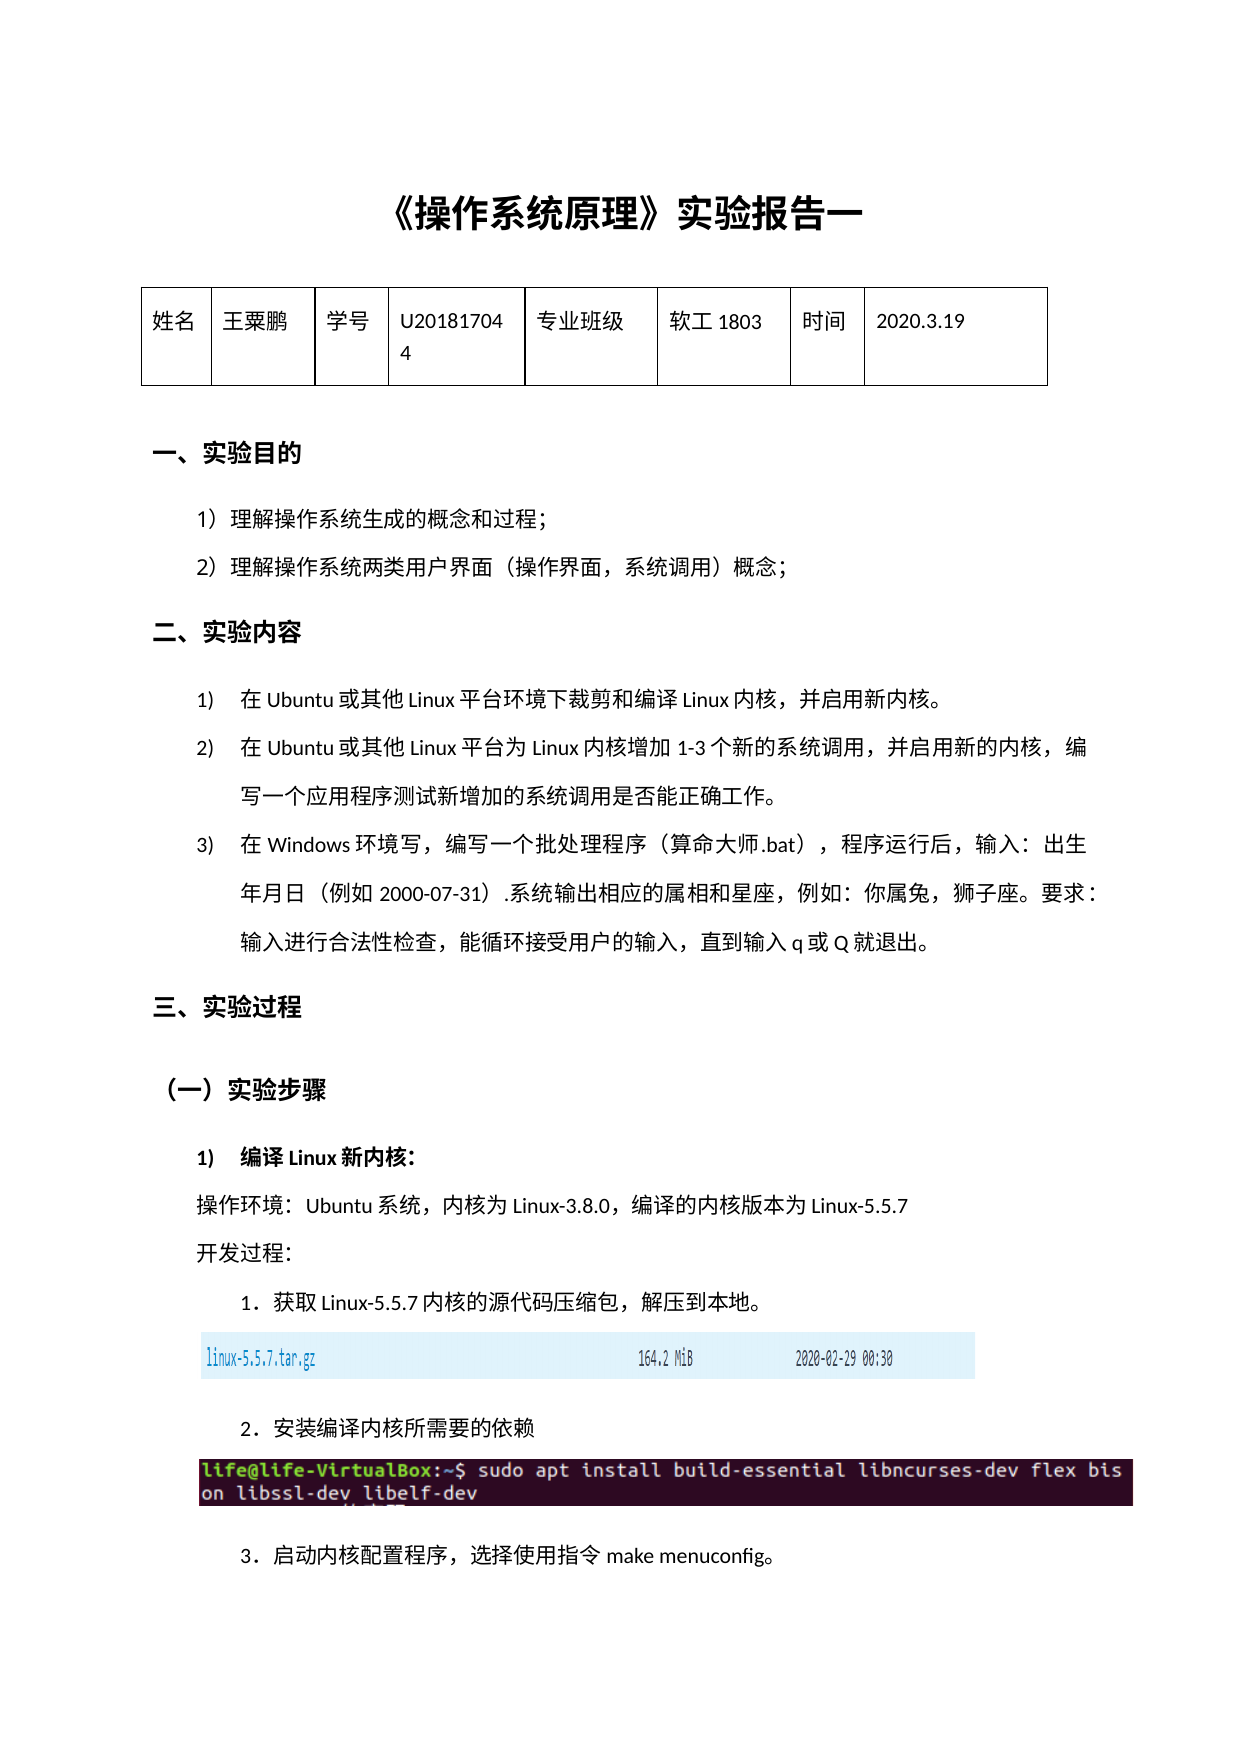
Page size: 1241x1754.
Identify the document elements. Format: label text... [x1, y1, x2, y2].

table_header U201817044 [389, 288, 524, 385]
list 开发过程： [152, 1236, 1088, 1268]
picture [196, 1332, 976, 1379]
list 在Ubuntu或其他Linux平台环境下裁剪和编译Linux内核，并启用新内核。 [196, 682, 1088, 714]
picture [199, 1459, 1134, 1506]
table_header 2020.3.19 [865, 288, 1047, 385]
list 安装编译内核所需要的依赖 [196, 1411, 1088, 1443]
list 在Ubuntu或其他Linux平台为Linux内核增加1-3个新的系统调用，并启用新的内核，编写一个应用程序测试新增加的系统调用是否能正确工作。 [196, 730, 1088, 811]
list （一）实验步骤 [152, 1056, 1088, 1121]
list 操作环境：Ubuntu系统，内核为Linux-3.8.0，编译的内核版本为Linux-5.5.7 [152, 1187, 1088, 1220]
list 实验过程 [152, 973, 1088, 1038]
list 实验目的 [152, 419, 1088, 484]
list 在Windows环境写，编写一个批处理程序（算命大师.bat），程序运行后，输入：出生年月日（例如 2000-07-31）.系统输出相应的属相和星座，例如：你属兔，狮子座。要求：输入进行合法性检查，能循环接受用户的输入，直到输入q或Q就退出。 [196, 827, 1088, 957]
text 《操作系统原理》实验报告一 [152, 178, 1088, 243]
table_header 王粟鹏 [212, 288, 314, 385]
list 启动内核配置程序，选择使用指令 make menuconfig。 [196, 1537, 1088, 1570]
table_header 软工1803 [658, 288, 790, 385]
list 实验内容 [152, 598, 1088, 663]
list 编译Linux新内核： [196, 1139, 1088, 1172]
table_header 学号 [316, 288, 388, 385]
table_header 时间 [791, 288, 864, 385]
text 1）理解操作系统生成的概念和过程； [152, 502, 1088, 534]
table_header 姓名 [142, 288, 211, 385]
text 2）理解操作系统两类用户界面（操作界面，系统调用）概念； [152, 550, 1088, 583]
list 获取Linux-5.5.7内核的源代码压缩包，解压到本地。 [196, 1284, 1088, 1317]
table_header 专业班级 [526, 288, 657, 385]
